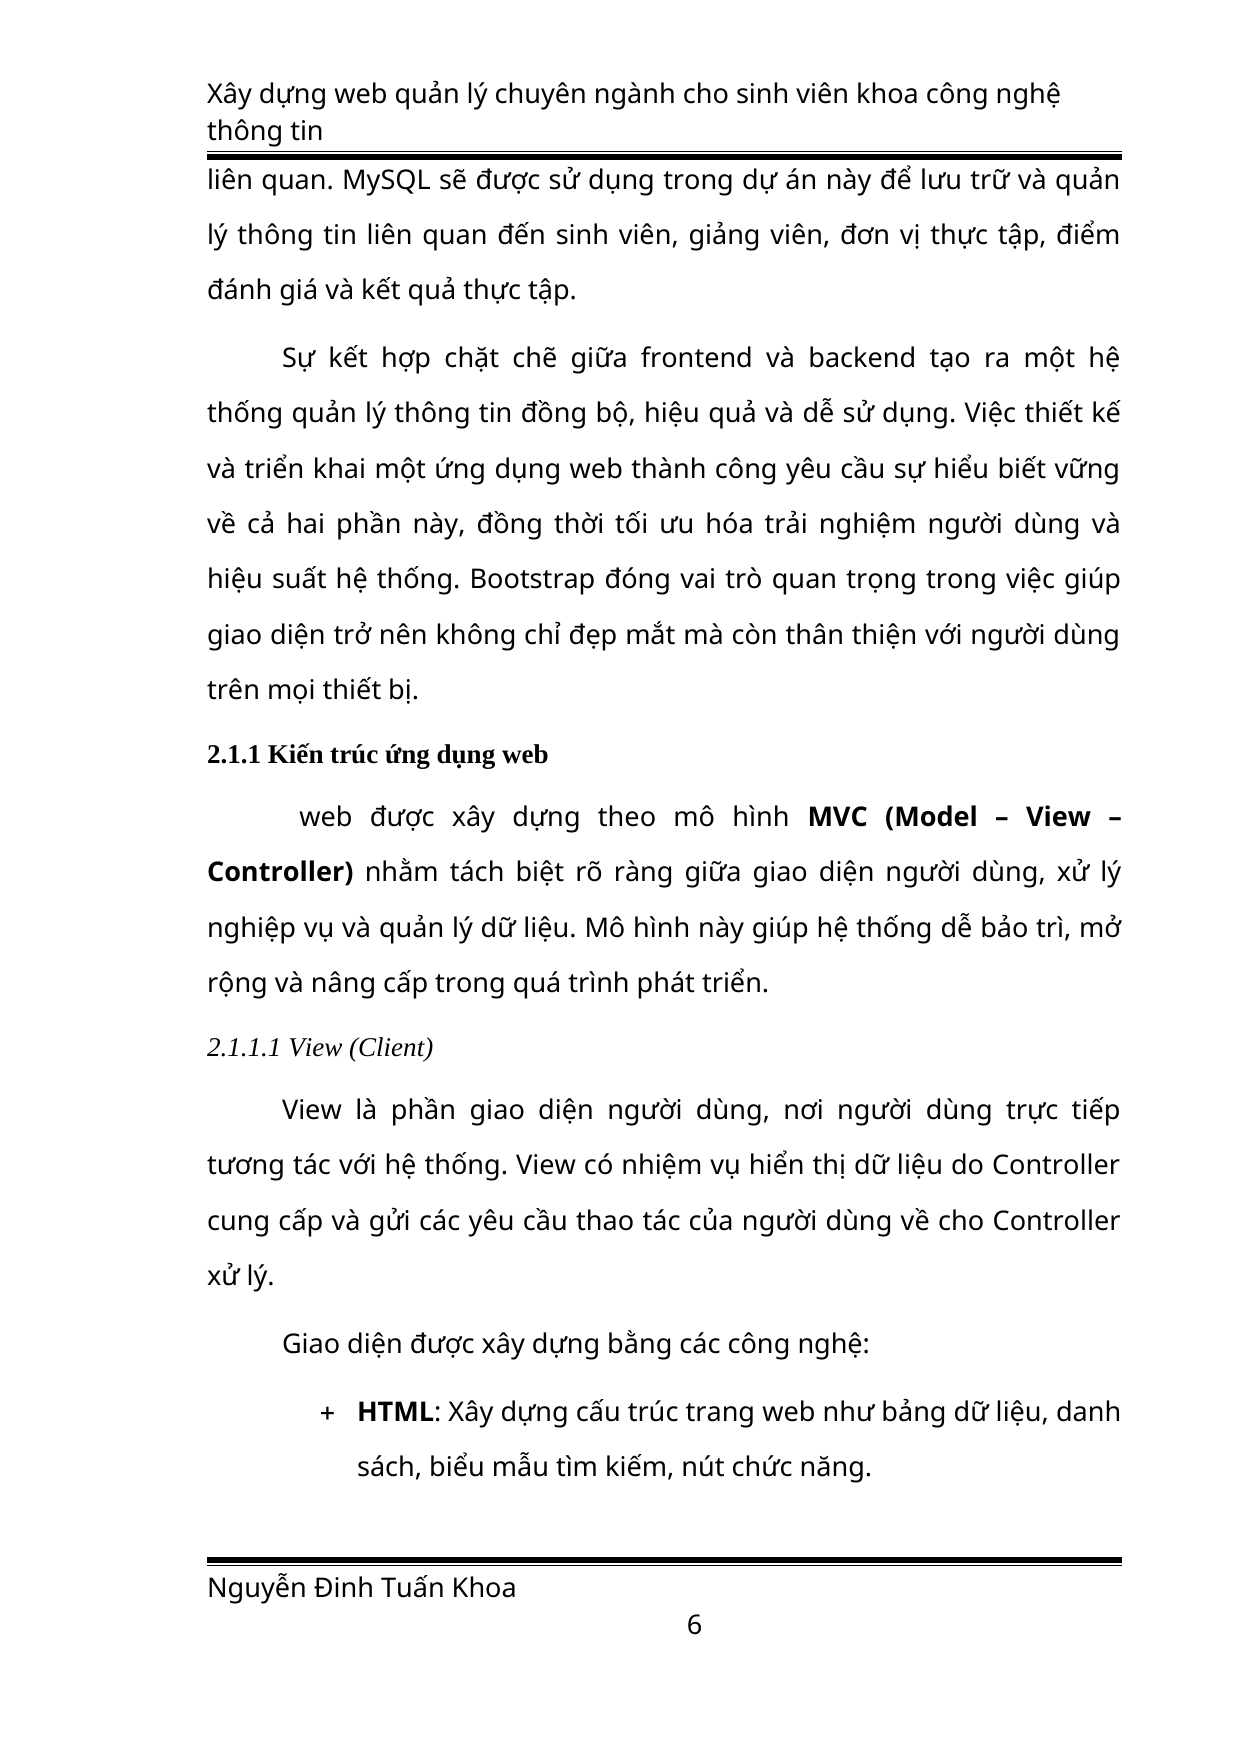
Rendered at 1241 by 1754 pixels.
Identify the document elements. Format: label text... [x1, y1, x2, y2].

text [207, 160, 1122, 308]
list HTML: Xây dựng cấu trúc trang web như bảng dữ liệu, danh sách, biểu mẫu tìm kiếm, nút chức năng. [319, 1392, 1122, 1484]
subtitle Kiến trúc ứng dụng web [207, 738, 1122, 769]
text View là phần giao diện người dùng, nơi người dùng trực tiếp tương tác với hệ thống. View có nhiệm vụ hiển thị dữ liệu do Controller cung cấp và gửi các yêu cầu thao tác của người dùng về cho Controller xử lý. [207, 1090, 1122, 1293]
text web được xây dựng theo mô hình MVC (Model – View – Controller) nhằm tách biệt rõ ràng giữa giao diện người dùng, xử lý nghiệp vụ và quản lý dữ liệu. Mô hình này giúp hệ thống dễ bảo trì, mở rộng và nâng cấp trong quá trình phát triển. [207, 797, 1122, 1000]
text Giao diện được xây dựng bằng các công nghệ: [207, 1324, 1122, 1361]
text Sự kết hợp chặt chẽ giữa frontend và backend tạo ra một hệ thống quản lý thông tin đồng bộ, hiệu quả và dễ sử dụng. Việc thiết kế và triển khai một ứng dụng web thành công yêu cầu sự hiểu biết vững về cả hai phần này, đồng thời tối ưu hóa trải nghiệm người dùng và hiệu suất hệ thống. Bootstrap đóng vai trò quan trọng trong việc giúp giao diện trở nên không chỉ đẹp mắt mà còn thân thiện với người dùng trên mọi thiết bị. [207, 339, 1122, 707]
subtitle View (Client) [207, 1031, 1122, 1062]
